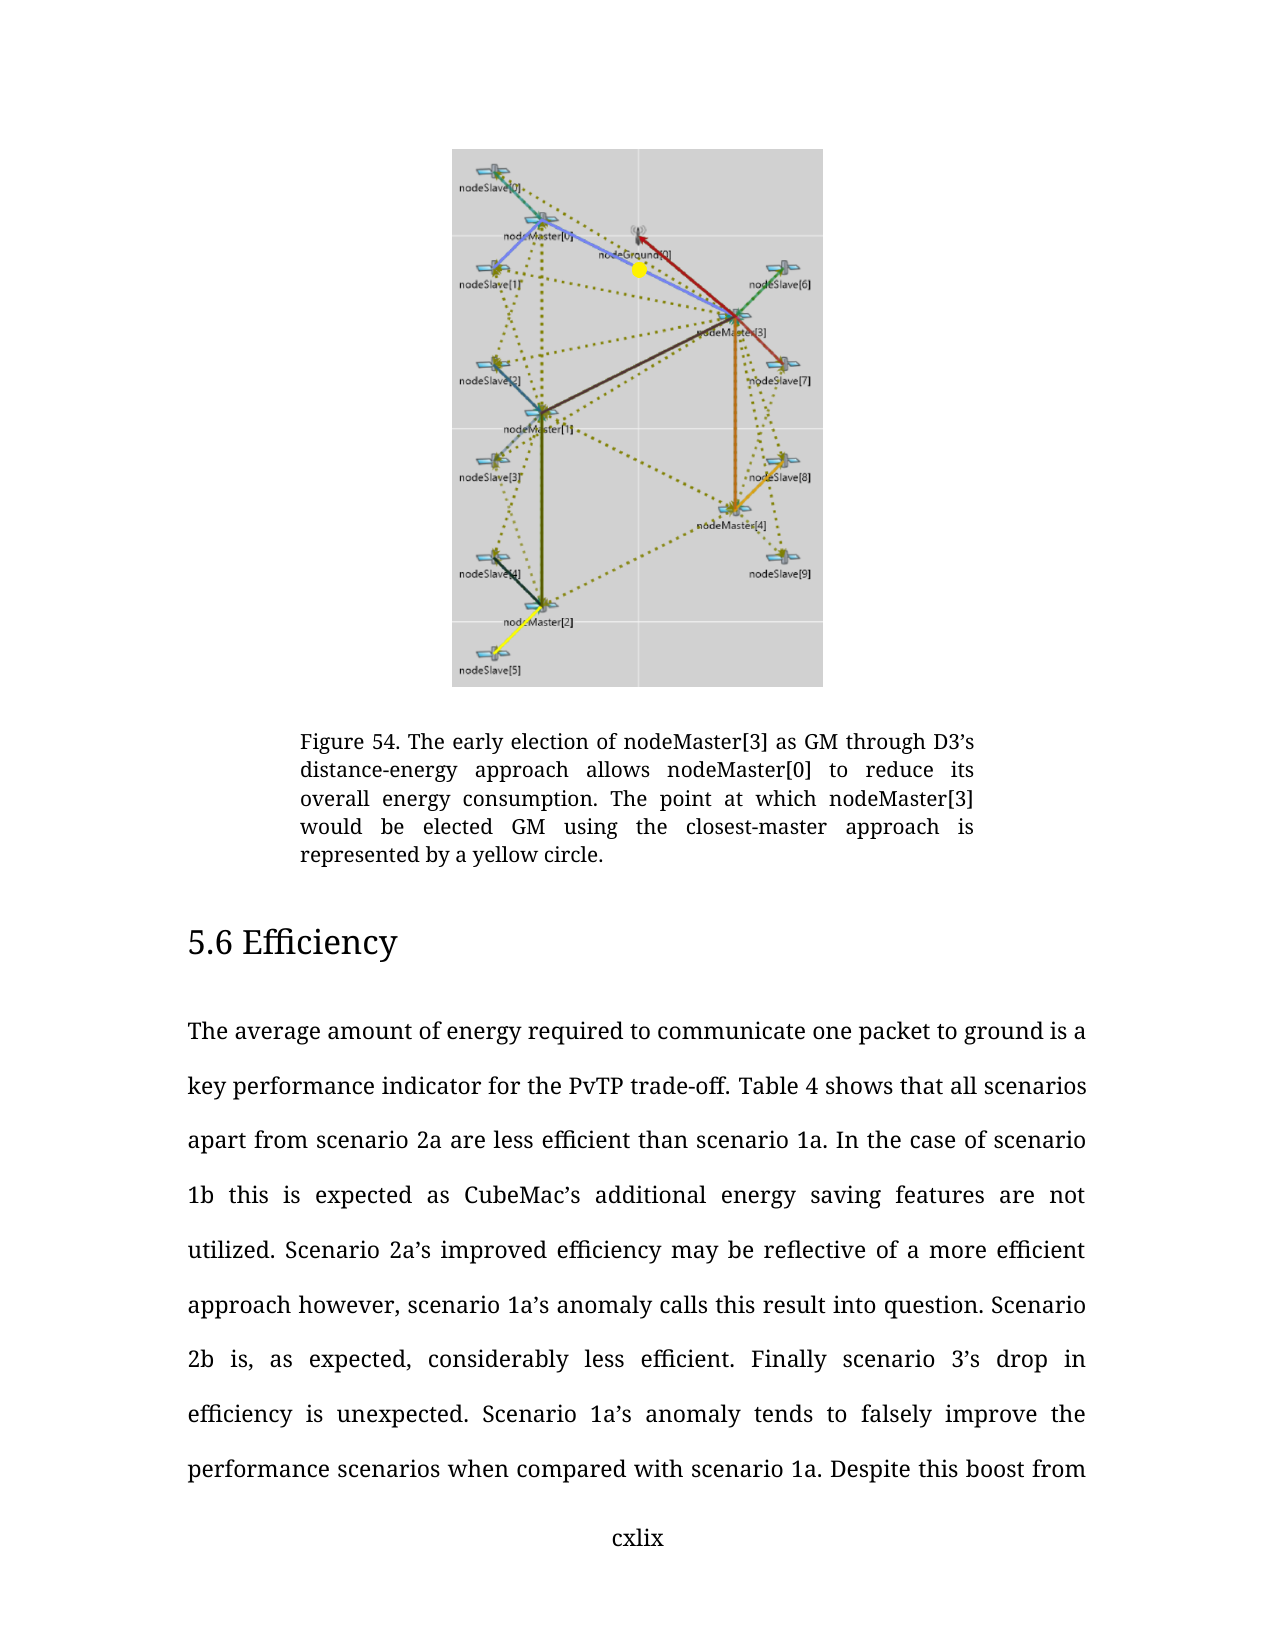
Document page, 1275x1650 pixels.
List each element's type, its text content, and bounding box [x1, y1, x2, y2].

text Figure 54. The early election of nodeMaster[3] as GM through D3’s distance-energy approach allows nodeMaster[0] to reduce its overall energy consumption. The point at which nodeMaster[3] would be elected GM using the closest-master approach is represented by a yellow circle. [300, 727, 975, 869]
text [187, 1015, 1087, 1484]
picture [452, 149, 823, 687]
subtitle Efficiency [187, 919, 1087, 964]
